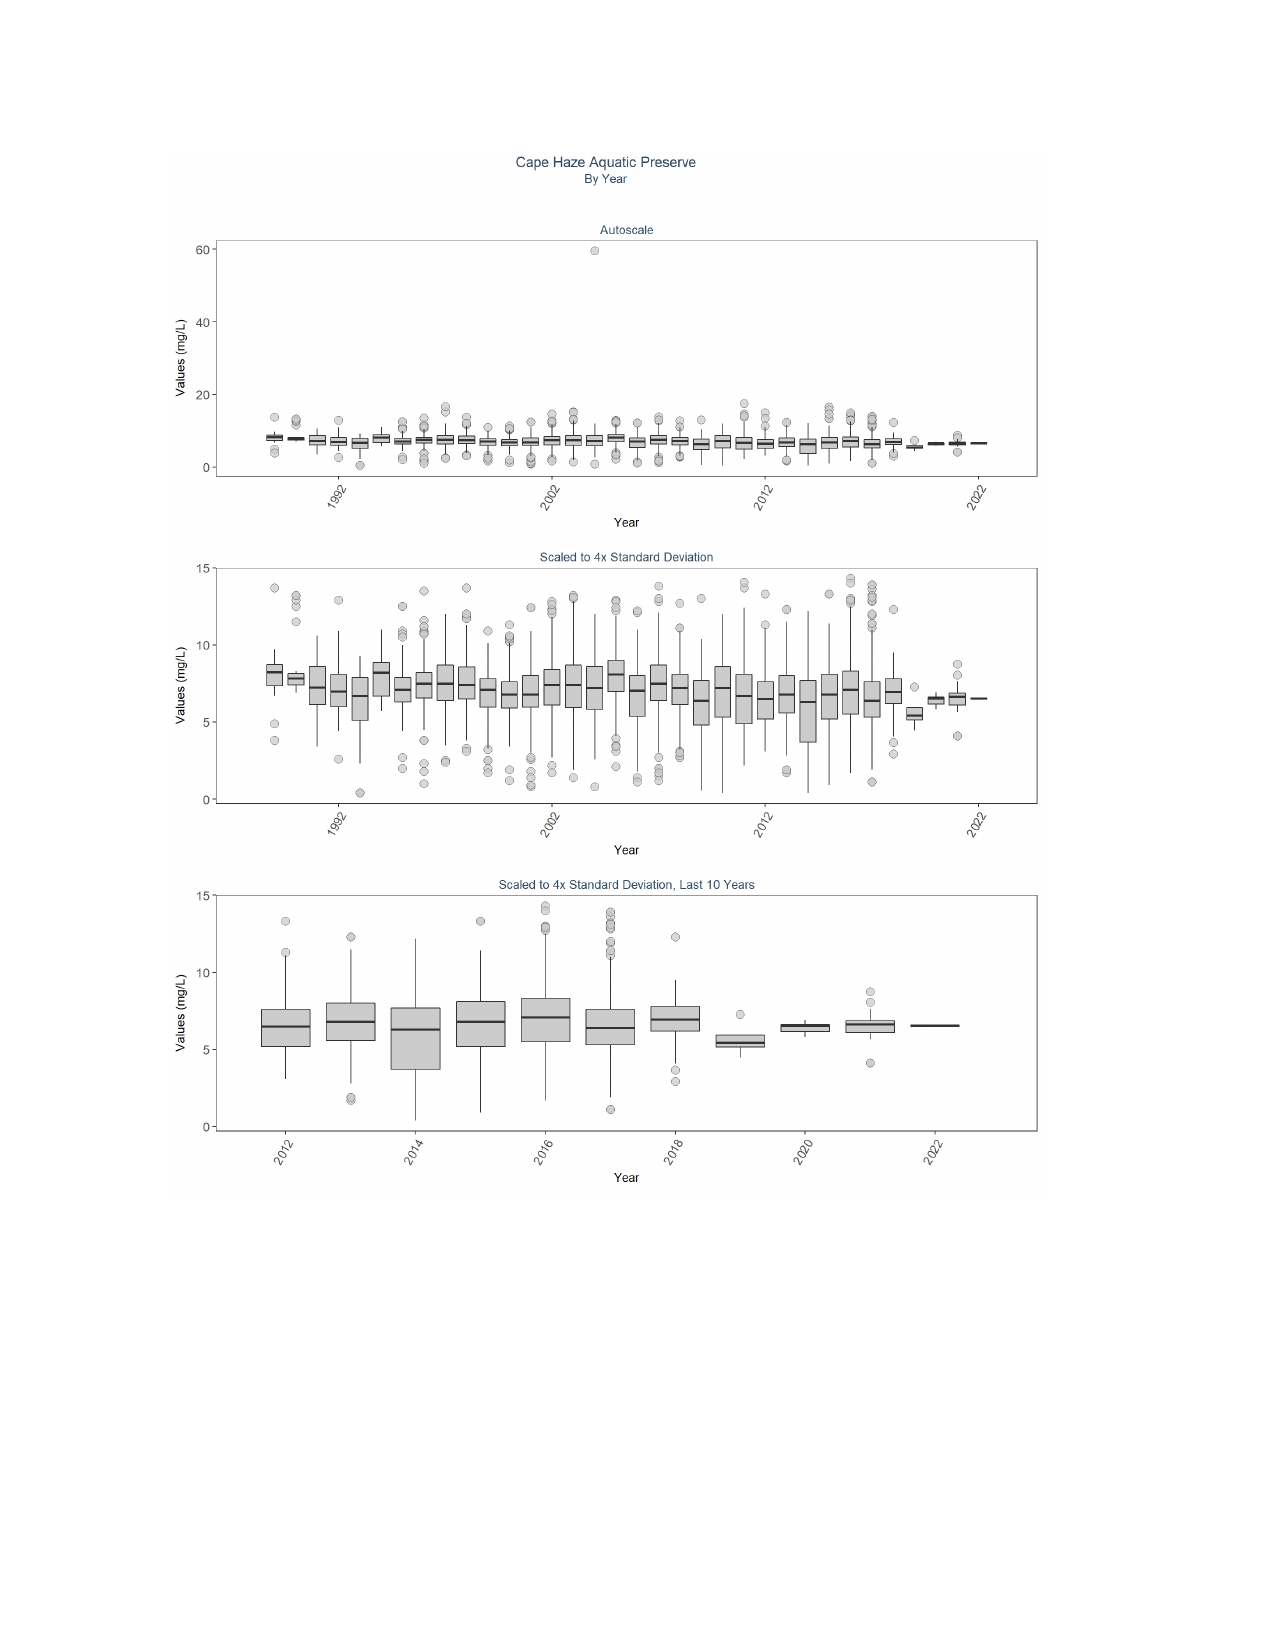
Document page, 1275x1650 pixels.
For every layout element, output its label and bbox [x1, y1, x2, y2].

picture [168, 150, 1044, 1200]
